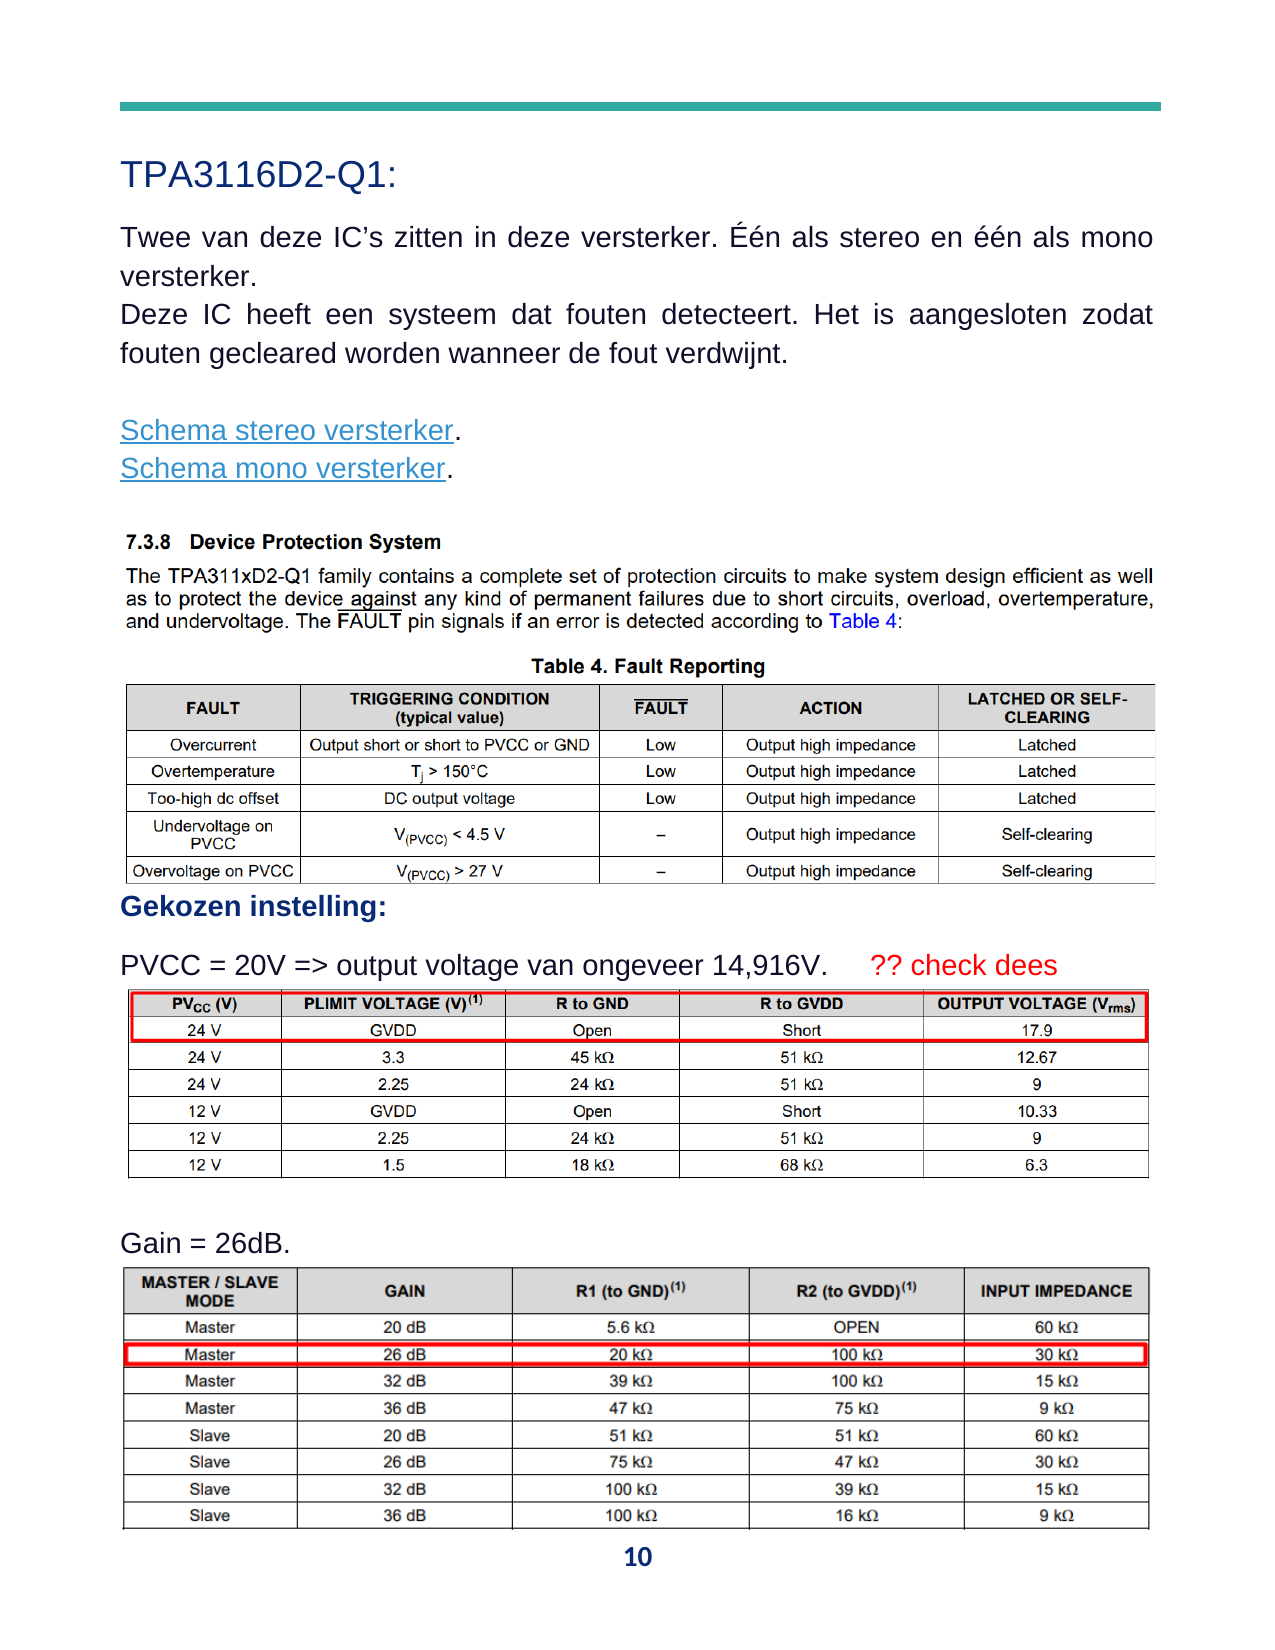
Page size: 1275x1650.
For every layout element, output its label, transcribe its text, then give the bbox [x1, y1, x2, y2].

text Schema mono versterker. [120, 451, 1155, 485]
subtitle TPA3116D2-Q1: [120, 152, 1155, 195]
picture [120, 1264, 1155, 1531]
text Deze IC heeft een systeem dat fouten detecteert. Het is aangesloten zodat fouten gecleared worden wanneer de fout verdwijnt. [120, 297, 1155, 369]
text PVCC = 20V => output voltage van ongeveer 14,916V. ?? check dees [120, 948, 1155, 982]
text Schema stereo versterker. [120, 413, 1155, 446]
picture [120, 987, 1155, 1182]
text Gekozen instelling: [120, 889, 1155, 923]
text Twee van deze IC’s zitten in deze versterker. Één als stereo en één als mono versterker. [120, 220, 1155, 292]
text Gain = 26dB. [120, 1226, 1155, 1259]
picture [120, 528, 1155, 884]
